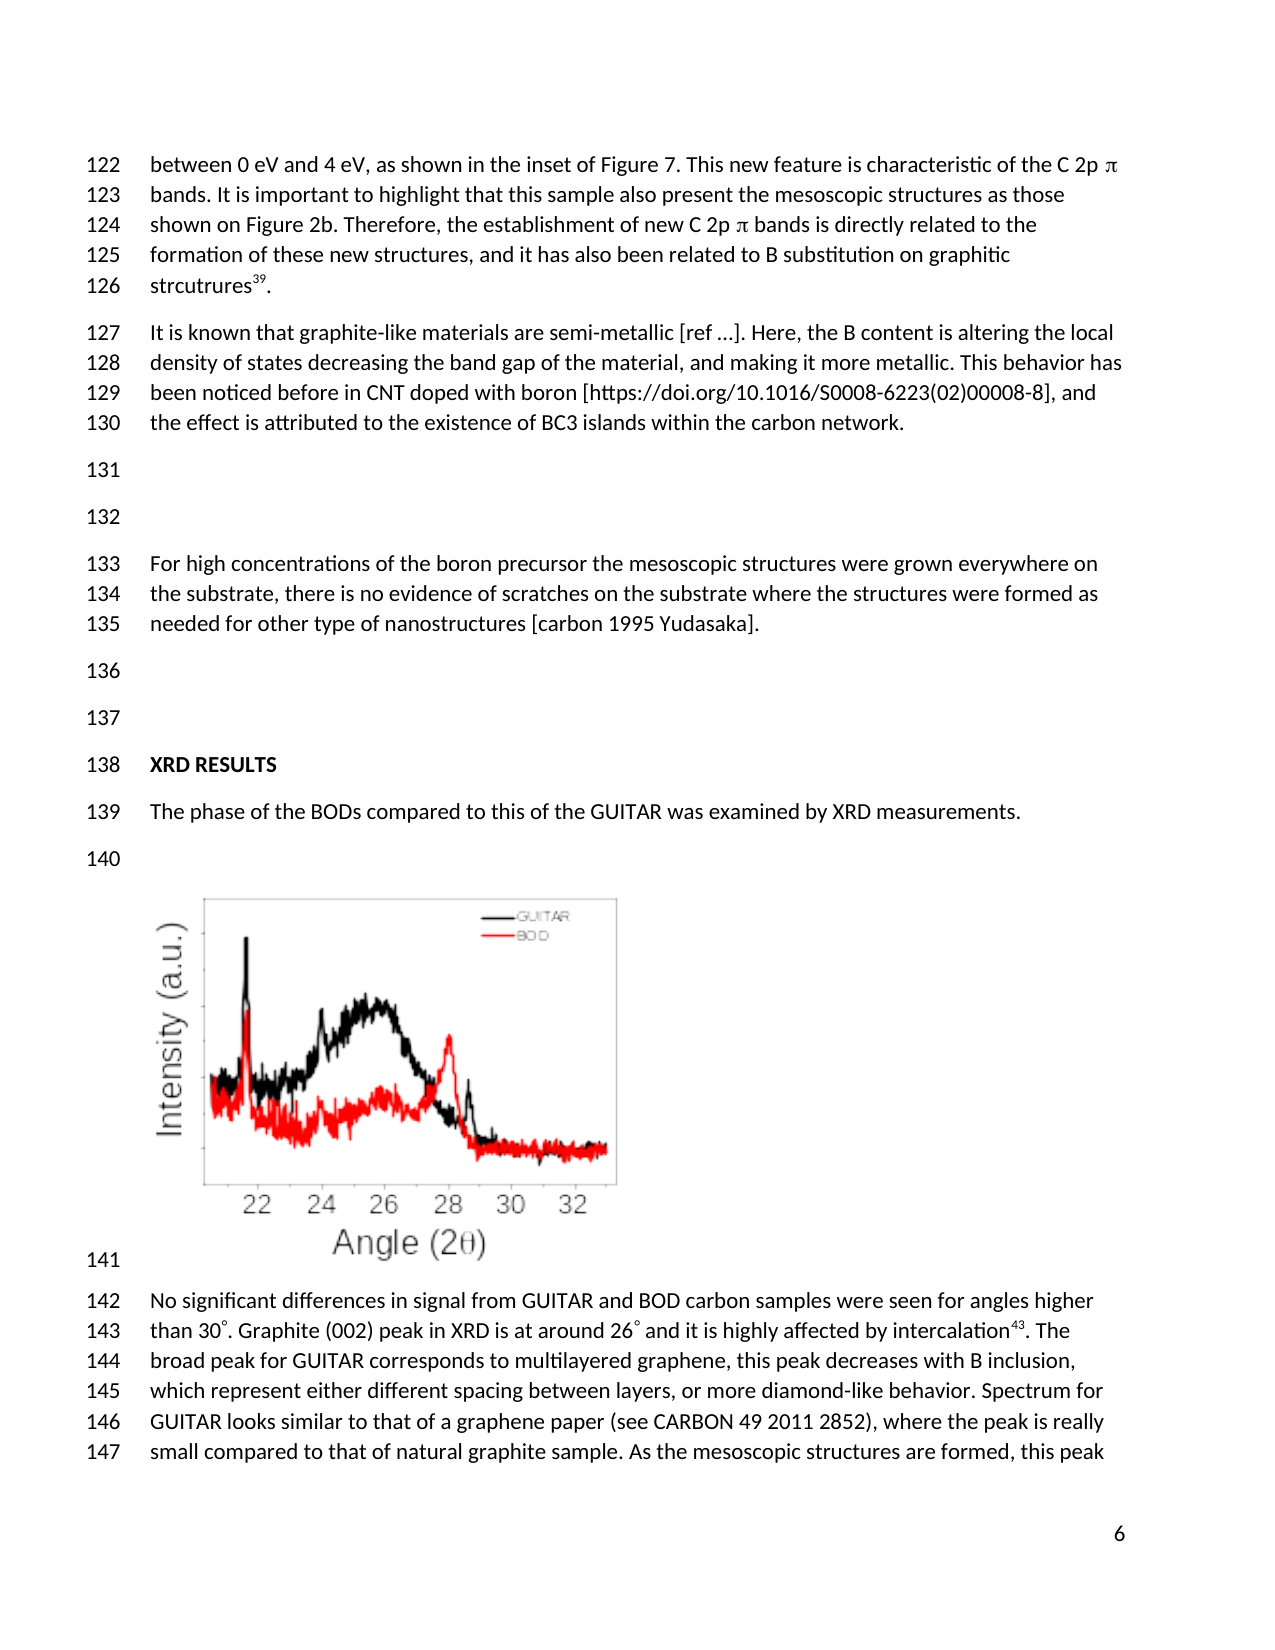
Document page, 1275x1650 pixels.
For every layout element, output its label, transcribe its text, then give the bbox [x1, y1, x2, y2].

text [150, 1286, 1125, 1465]
text It is known that graphite-like materials are semi-metallic [ref …]. Here, the B content is altering the local density of states decreasing the band gap of the material, and making it more metallic. This behavior has been noticed before in CNT doped with boron [https://doi.org/10.1016/S0008-6223(02)00008-8], and the effect is attributed to the existence of BC3 islands within the carbon network. [150, 318, 1125, 436]
text For high concentrations of the boron precursor the mesoscopic structures were grown everywhere on the substrate, there is no evidence of scratches on the substrate where the structures were formed as needed for other type of nanostructures [carbon 1995 Yudasaka]. [150, 549, 1125, 637]
text XRD RESULTS [150, 750, 1125, 778]
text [150, 150, 1125, 299]
text The phase of the BODs compared to this of the GUITAR was examined by XRD measurements. [150, 797, 1125, 825]
